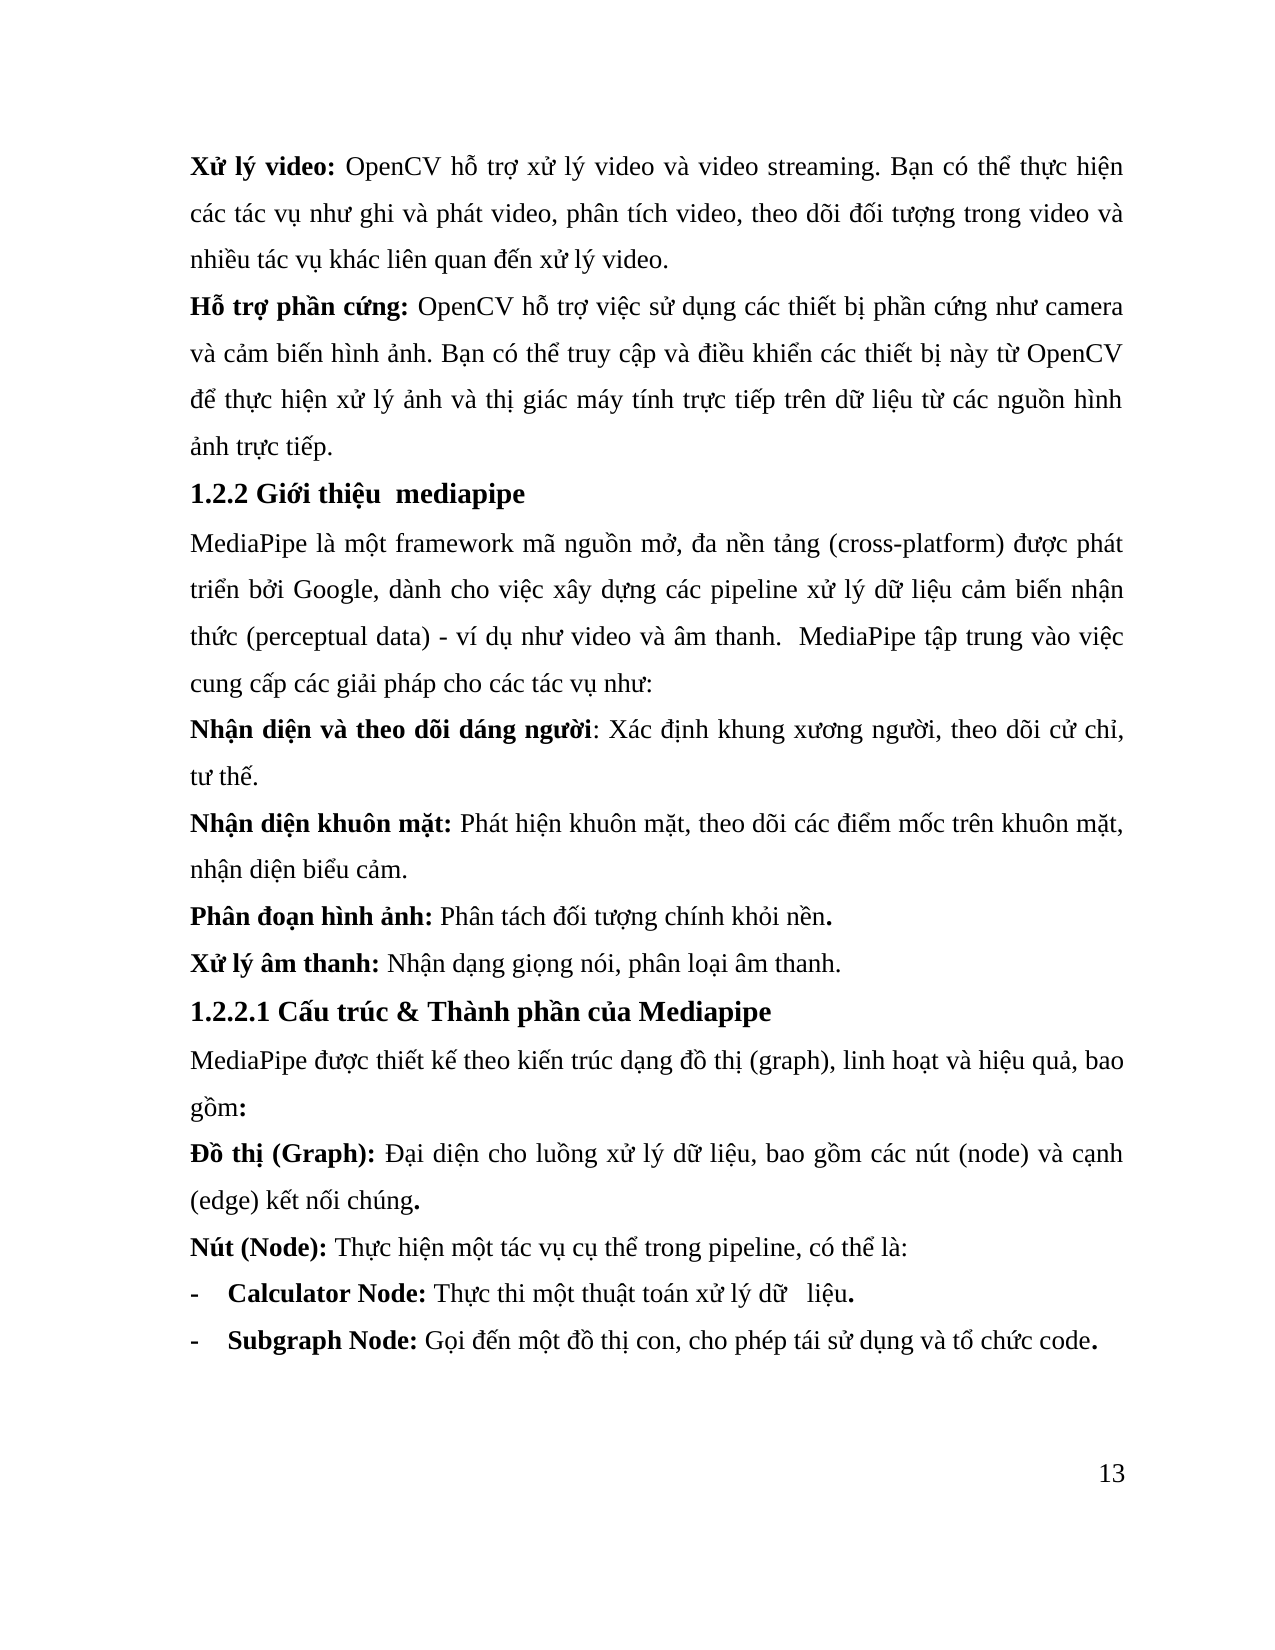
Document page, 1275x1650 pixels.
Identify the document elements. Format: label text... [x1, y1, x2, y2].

list Calculator Node: Thực thi một thuật toán xử lý dữ liệu. [190, 1277, 1125, 1308]
list Nhận diện và theo dõi dáng người: Xác định khung xương người, theo dõi cử chỉ, tư thế. [190, 714, 1125, 791]
list Nhận diện khuôn mặt: Phát hiện khuôn mặt, theo dõi các điểm mốc trên khuôn mặt, nhận diện biểu cảm. [190, 807, 1125, 885]
list Phân đoạn hình ảnh: Phân tách đối tượng chính khỏi nền. [190, 900, 1125, 931]
list 1.2.2.1 Cấu trúc & Thành phần của Mediapipe [190, 994, 1125, 1027]
list Subgraph Node: Gọi đến một đồ thị con, cho phép tái sử dụng và tổ chức code. [190, 1324, 1125, 1355]
list Hỗ trợ phần cứng: OpenCV hỗ trợ việc sử dụng các thiết bị phần cứng như camera và cảm biến hình ảnh. Bạn có thể truy cập và điều khiển các thiết bị này từ OpenCV để thực hiện xử lý ảnh và thị giác máy tính trực tiếp trên dữ liệu từ các nguồn hình ảnh trực tiếp. [190, 290, 1125, 461]
list Nút (Node): Thực hiện một tác vụ cụ thể trong pipeline, có thể là: [190, 1231, 1125, 1262]
list MediaPipe là một framework mã nguồn mở, đa nền tảng (cross-platform) được phát triển bởi Google, dành cho việc xây dựng các pipeline xử lý dữ liệu cảm biến nhận thức (perceptual data) - ví dụ như video và âm thanh. MediaPipe tập trung vào việc cung cấp các giải pháp cho các tác vụ như: [190, 527, 1125, 698]
list Đồ thị (Graph): Đại diện cho luồng xử lý dữ liệu, bao gồm các nút (node) và cạnh (edge) kết nối chúng. [190, 1137, 1125, 1215]
list 1.2.2 Giới thiệu mediapipe [190, 477, 1125, 510]
list MediaPipe được thiết kế theo kiến trúc dạng đồ thị (graph), linh hoạt và hiệu quả, bao gồm: [190, 1044, 1125, 1122]
list Xử lý âm thanh: Nhận dạng giọng nói, phân loại âm thanh. [190, 947, 1125, 978]
list Xử lý video: OpenCV hỗ trợ xử lý video và video streaming. Bạn có thể thực hiện các tác vụ như ghi và phát video, phân tích video, theo dõi đối tượng trong video và nhiều tác vụ khác liên quan đến xử lý video. [190, 150, 1125, 274]
